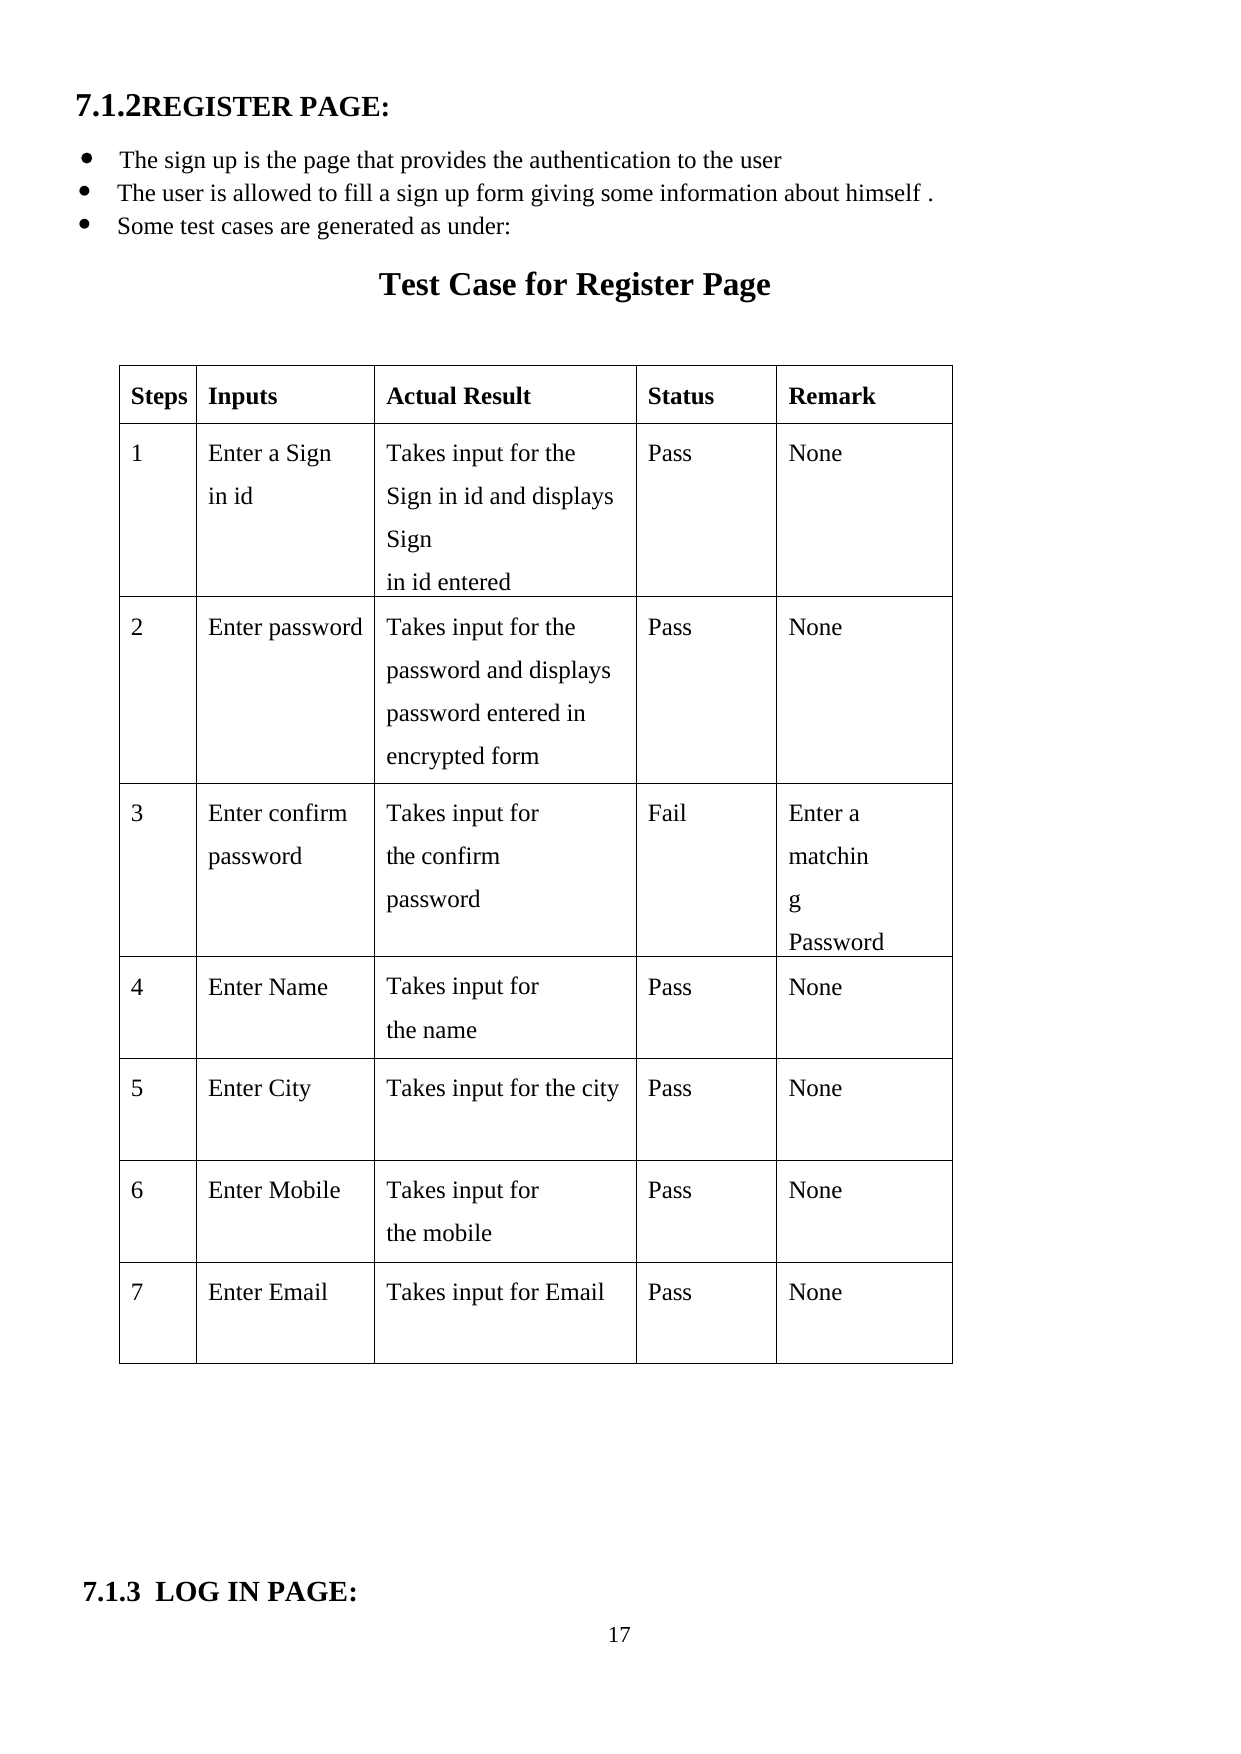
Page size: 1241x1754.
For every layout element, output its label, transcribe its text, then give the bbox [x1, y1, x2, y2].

table_cell 3 [120, 784, 196, 956]
table_cell 2 [120, 597, 196, 783]
table_cell 7 [120, 1263, 196, 1363]
table_cell 6 [120, 1161, 196, 1262]
list The sign up is the page that provides the authentication to the user [82, 145, 1240, 174]
table_header Inputs [197, 366, 374, 423]
text 7.1.2REGISTER PAGE: [75, 85, 1240, 124]
table_header Remark [777, 366, 952, 423]
table_cell Enter a Sign in id [197, 424, 374, 596]
text Test Case for Register Page [0, 264, 1150, 303]
table_cell Takes input for Email [375, 1263, 636, 1363]
table_cell Takes input for the password and displays password entered in encrypted form [375, 597, 636, 783]
table_cell 1 [120, 424, 196, 596]
table_cell Pass [637, 1161, 776, 1262]
table_cell Takes input for the city [375, 1059, 636, 1160]
table_cell Enter confirm password [197, 784, 374, 956]
list Some test cases are generated as under: [79, 211, 1240, 241]
table_cell Enter Name [197, 957, 374, 1058]
table_cell Enter Email [197, 1263, 374, 1363]
table_cell Pass [637, 1059, 776, 1160]
table_cell None [777, 1059, 952, 1160]
table_cell Takes input for the Sign in id and displays Sign in id entered [375, 424, 636, 596]
table_cell None [777, 424, 952, 596]
table_cell Enter password [197, 597, 374, 783]
list The user is allowed to fill a sign up form giving some information about himself . [79, 178, 1240, 208]
table_cell None [777, 597, 952, 783]
table_cell None [777, 1161, 952, 1262]
table_cell None [777, 1263, 952, 1363]
table_cell Takes input for the confirm password [375, 784, 636, 956]
table_cell 5 [120, 1059, 196, 1160]
table_cell Takes input for the mobile [375, 1161, 636, 1262]
table_cell Fail [637, 784, 776, 956]
table_cell None [777, 957, 952, 1058]
table_cell Pass [637, 1263, 776, 1363]
table_cell Pass [637, 957, 776, 1058]
table_header Steps [120, 366, 196, 423]
text 7.1.3 LOG IN PAGE: [75, 1574, 1240, 1607]
table_cell Enter City [197, 1059, 374, 1160]
table_cell Takes input for the name [375, 957, 636, 1058]
table_cell Pass [637, 597, 776, 783]
table_cell 4 [120, 957, 196, 1058]
table_header Status [637, 366, 776, 423]
table_cell Pass [637, 424, 776, 596]
table_cell Enter a matching Password [777, 784, 952, 956]
table_header Actual Result [375, 366, 636, 423]
table_cell Enter Mobile [197, 1161, 374, 1262]
